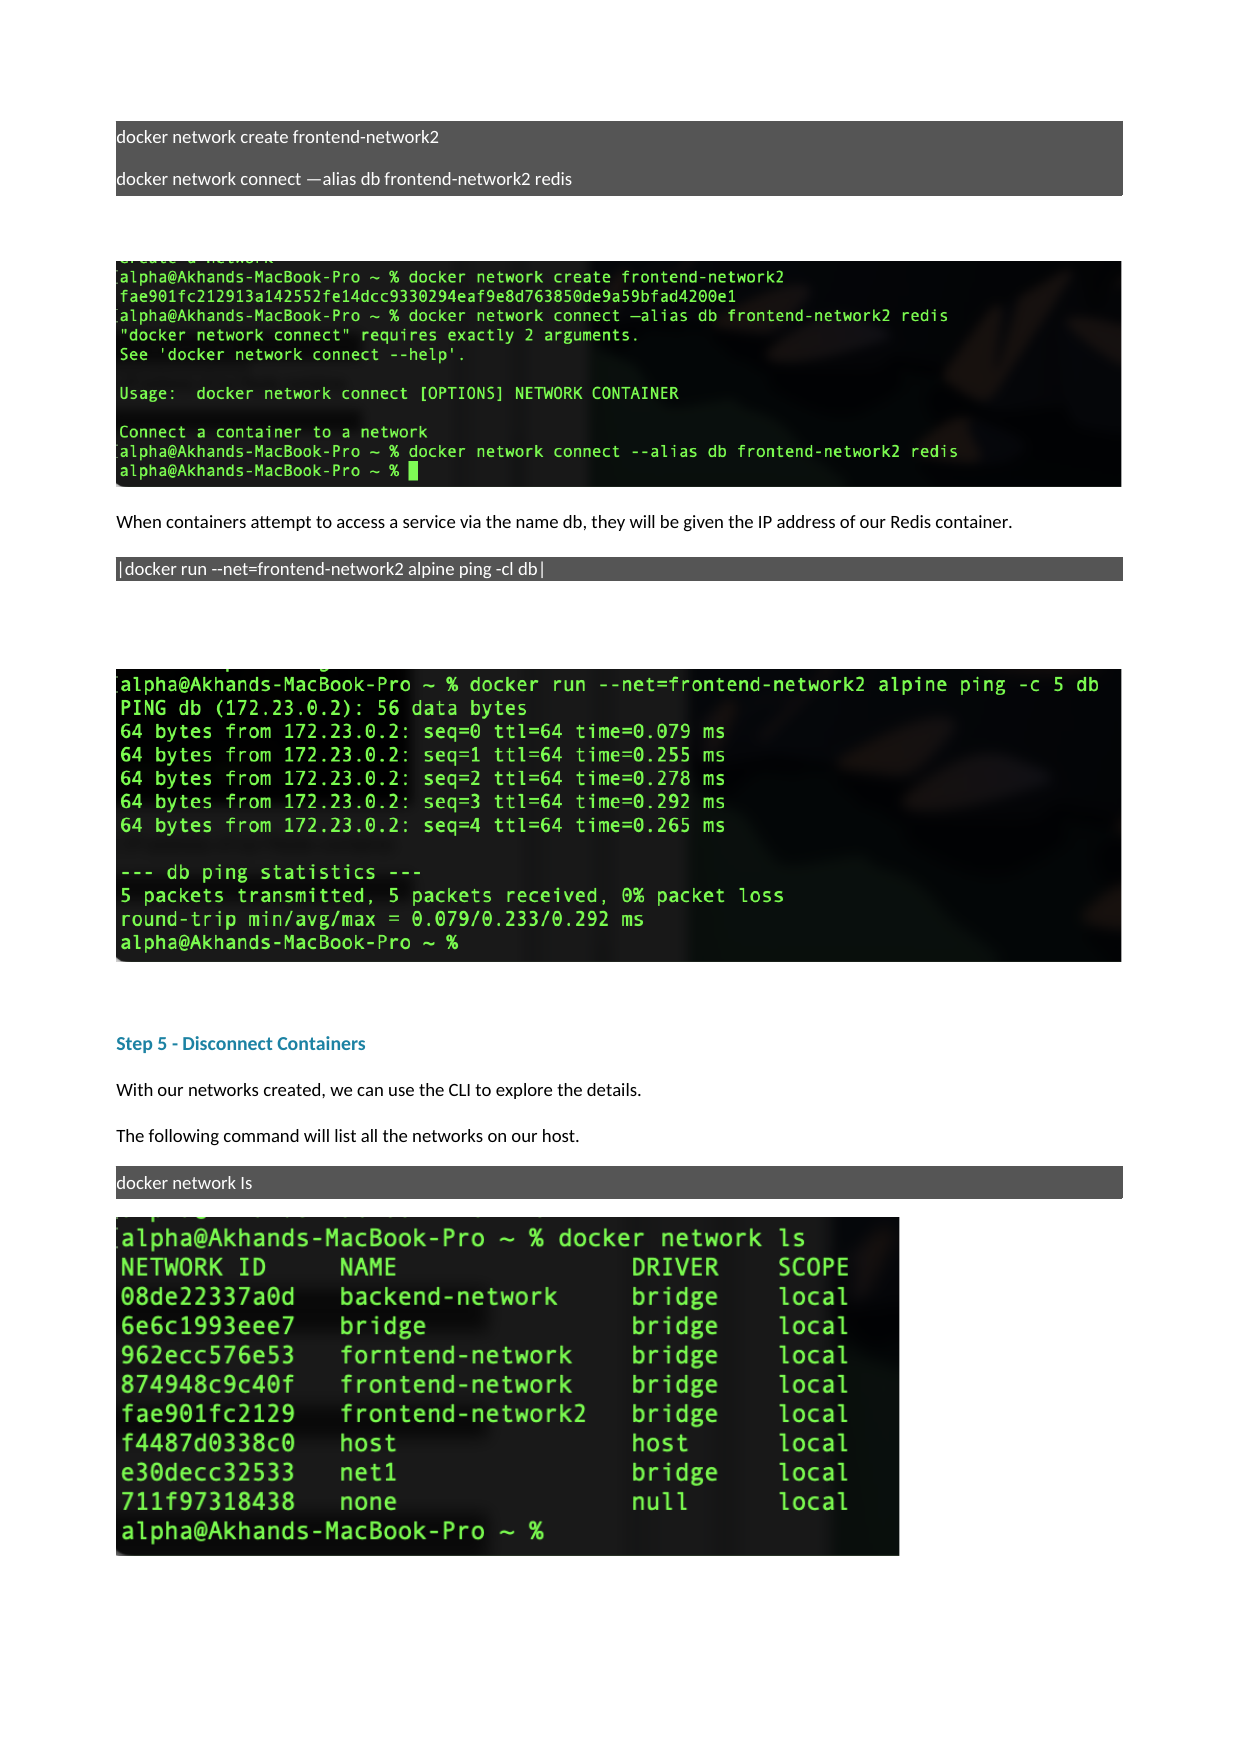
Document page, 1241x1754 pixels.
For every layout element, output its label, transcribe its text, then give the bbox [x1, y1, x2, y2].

text The following command will list all the networks on our host. [116, 1124, 1122, 1147]
subtitle Step 5 - Disconnect Containers [116, 1031, 1122, 1055]
picture [116, 669, 1122, 962]
text With our networks created, we can use the CLI to explore the details. [116, 1078, 1122, 1101]
picture [116, 261, 1122, 487]
picture [116, 1217, 900, 1556]
text docker network Is [117, 1167, 1122, 1198]
text |docker run --net=frontend-network2 alpine ping -cl db| [117, 558, 1122, 580]
text docker network create frontend-network2 [117, 122, 1122, 148]
text docker network connect —alias db frontend-network2 redis [117, 163, 1122, 195]
text When containers attempt to access a service via the name db, they will be given the IP address of our Redis container. [116, 511, 1122, 533]
